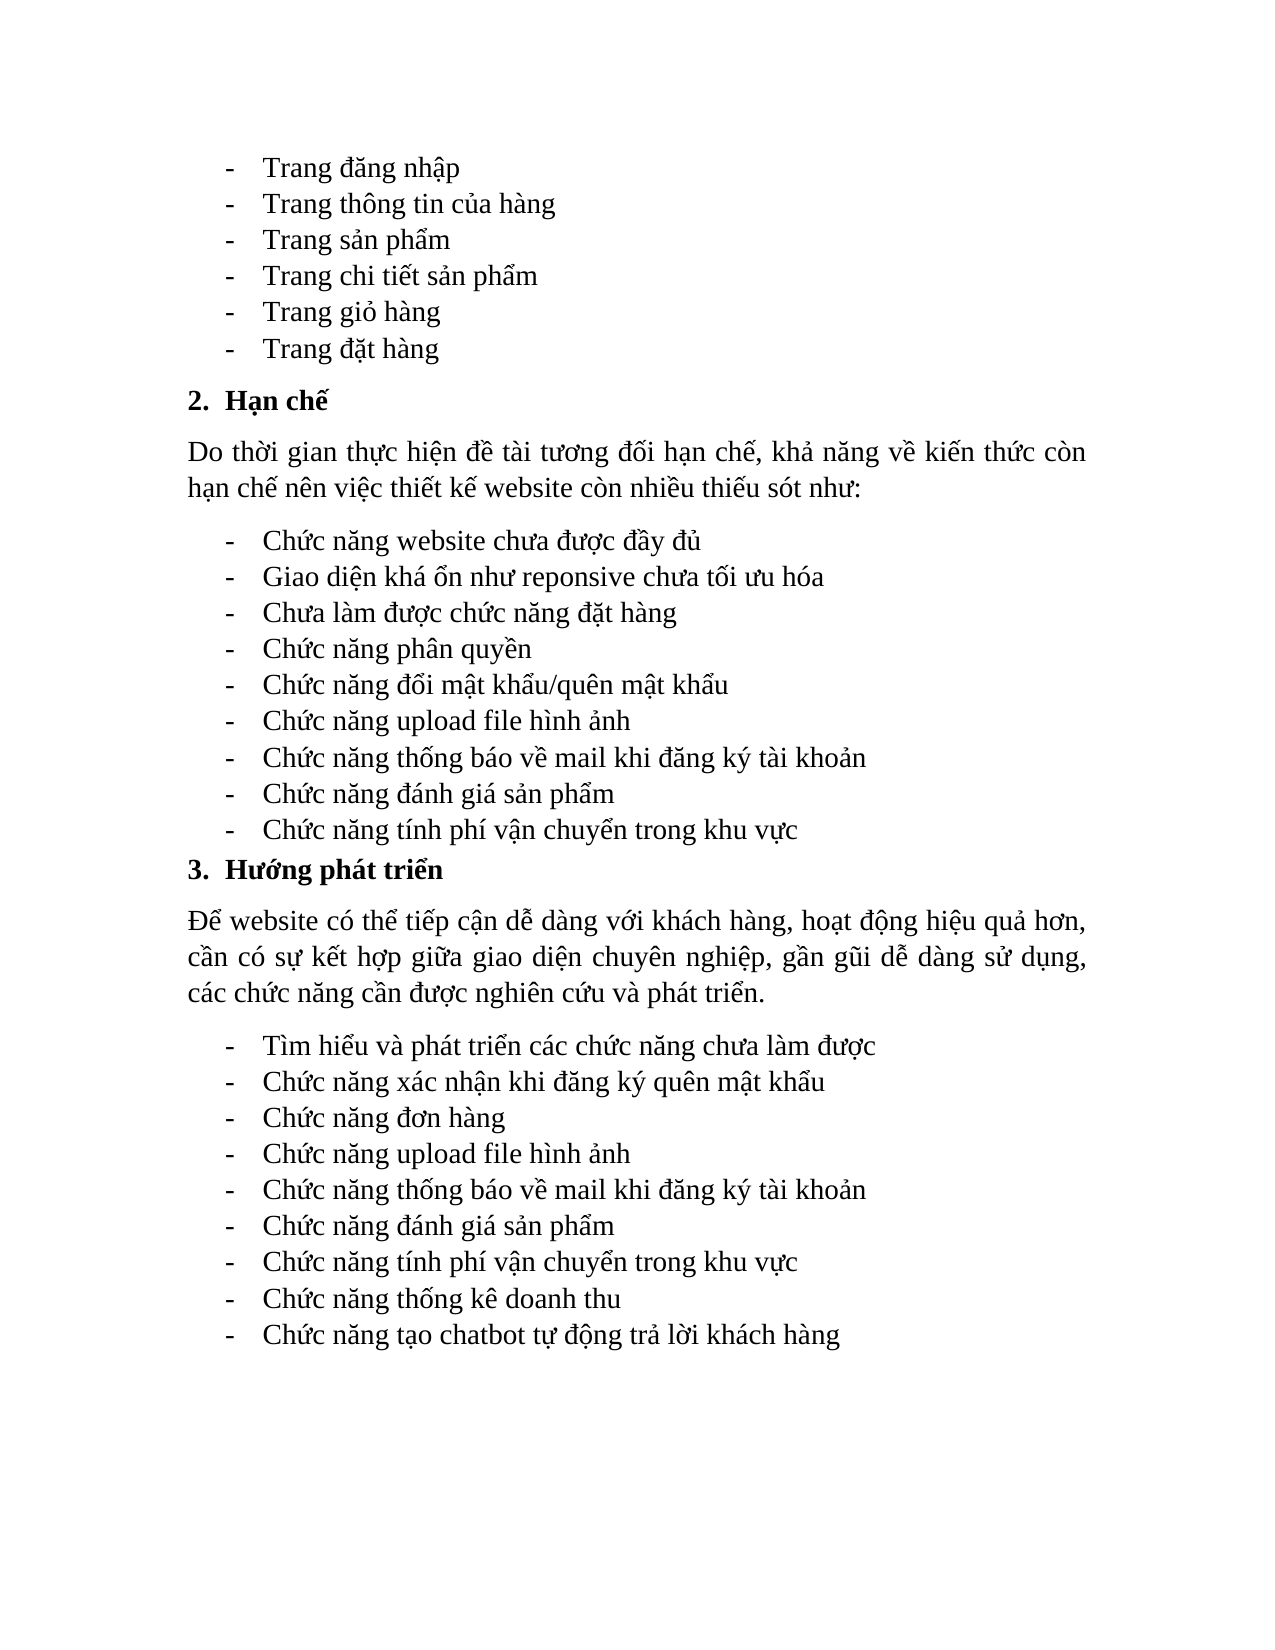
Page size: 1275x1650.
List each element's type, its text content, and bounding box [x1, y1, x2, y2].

list Chức năng đơn hàng [225, 1100, 1087, 1133]
list Trang thông tin của hàng [225, 186, 1087, 220]
list Chức năng đánh giá sản phẩm [225, 1208, 1087, 1242]
list Tìm hiểu và phát triển các chức năng chưa làm được [225, 1028, 1087, 1061]
list Trang đặt hàng [225, 331, 1087, 364]
list Chức năng website chưa được đầy đủ [225, 523, 1087, 556]
list Trang chi tiết sản phẩm [225, 258, 1087, 292]
list Chức năng thống báo về mail khi đăng ký tài khoản [225, 1172, 1087, 1206]
list Chưa làm được chức năng đặt hàng [225, 595, 1087, 629]
subtitle Hạn chế [187, 383, 1087, 417]
list Giao diện khá ổn như reponsive chưa tối ưu hóa [225, 559, 1087, 592]
list Chức năng xác nhận khi đăng ký quên mật khẩu [225, 1064, 1087, 1097]
list Chức năng phân quyền [225, 631, 1087, 665]
list Trang đăng nhập [225, 150, 1087, 183]
list Chức năng thống kê doanh thu [225, 1281, 1087, 1314]
list Chức năng thống báo về mail khi đăng ký tài khoản [225, 740, 1087, 773]
text Do thời gian thực hiện đề tài tương đối hạn chế, khả năng về kiến thức còn hạn chế nên việc thiết kế website còn nhiều thiếu sót như: [187, 434, 1087, 503]
subtitle Hướng phát triển [187, 852, 1087, 886]
list Chức năng tính phí vận chuyển trong khu vực [225, 812, 1087, 846]
list Chức năng upload file hình ảnh [225, 703, 1087, 737]
list Trang giỏ hàng [225, 294, 1087, 328]
list Chức năng upload file hình ảnh [225, 1136, 1087, 1170]
list Trang sản phẩm [225, 222, 1087, 256]
list Chức năng tạo chatbot tự động trả lời khách hàng [225, 1317, 1087, 1350]
text Để website có thể tiếp cận dễ dàng với khách hàng, hoạt động hiệu quả hơn, cần có sự kết hợp giữa giao diện chuyên nghiệp, gần gũi dễ dàng sử dụng, các chức năng cần được nghiên cứu và phát triển. [187, 903, 1087, 1008]
list Chức năng đổi mật khẩu/quên mật khẩu [225, 667, 1087, 701]
list Chức năng đánh giá sản phẩm [225, 776, 1087, 809]
list Chức năng tính phí vận chuyển trong khu vực [225, 1244, 1087, 1278]
